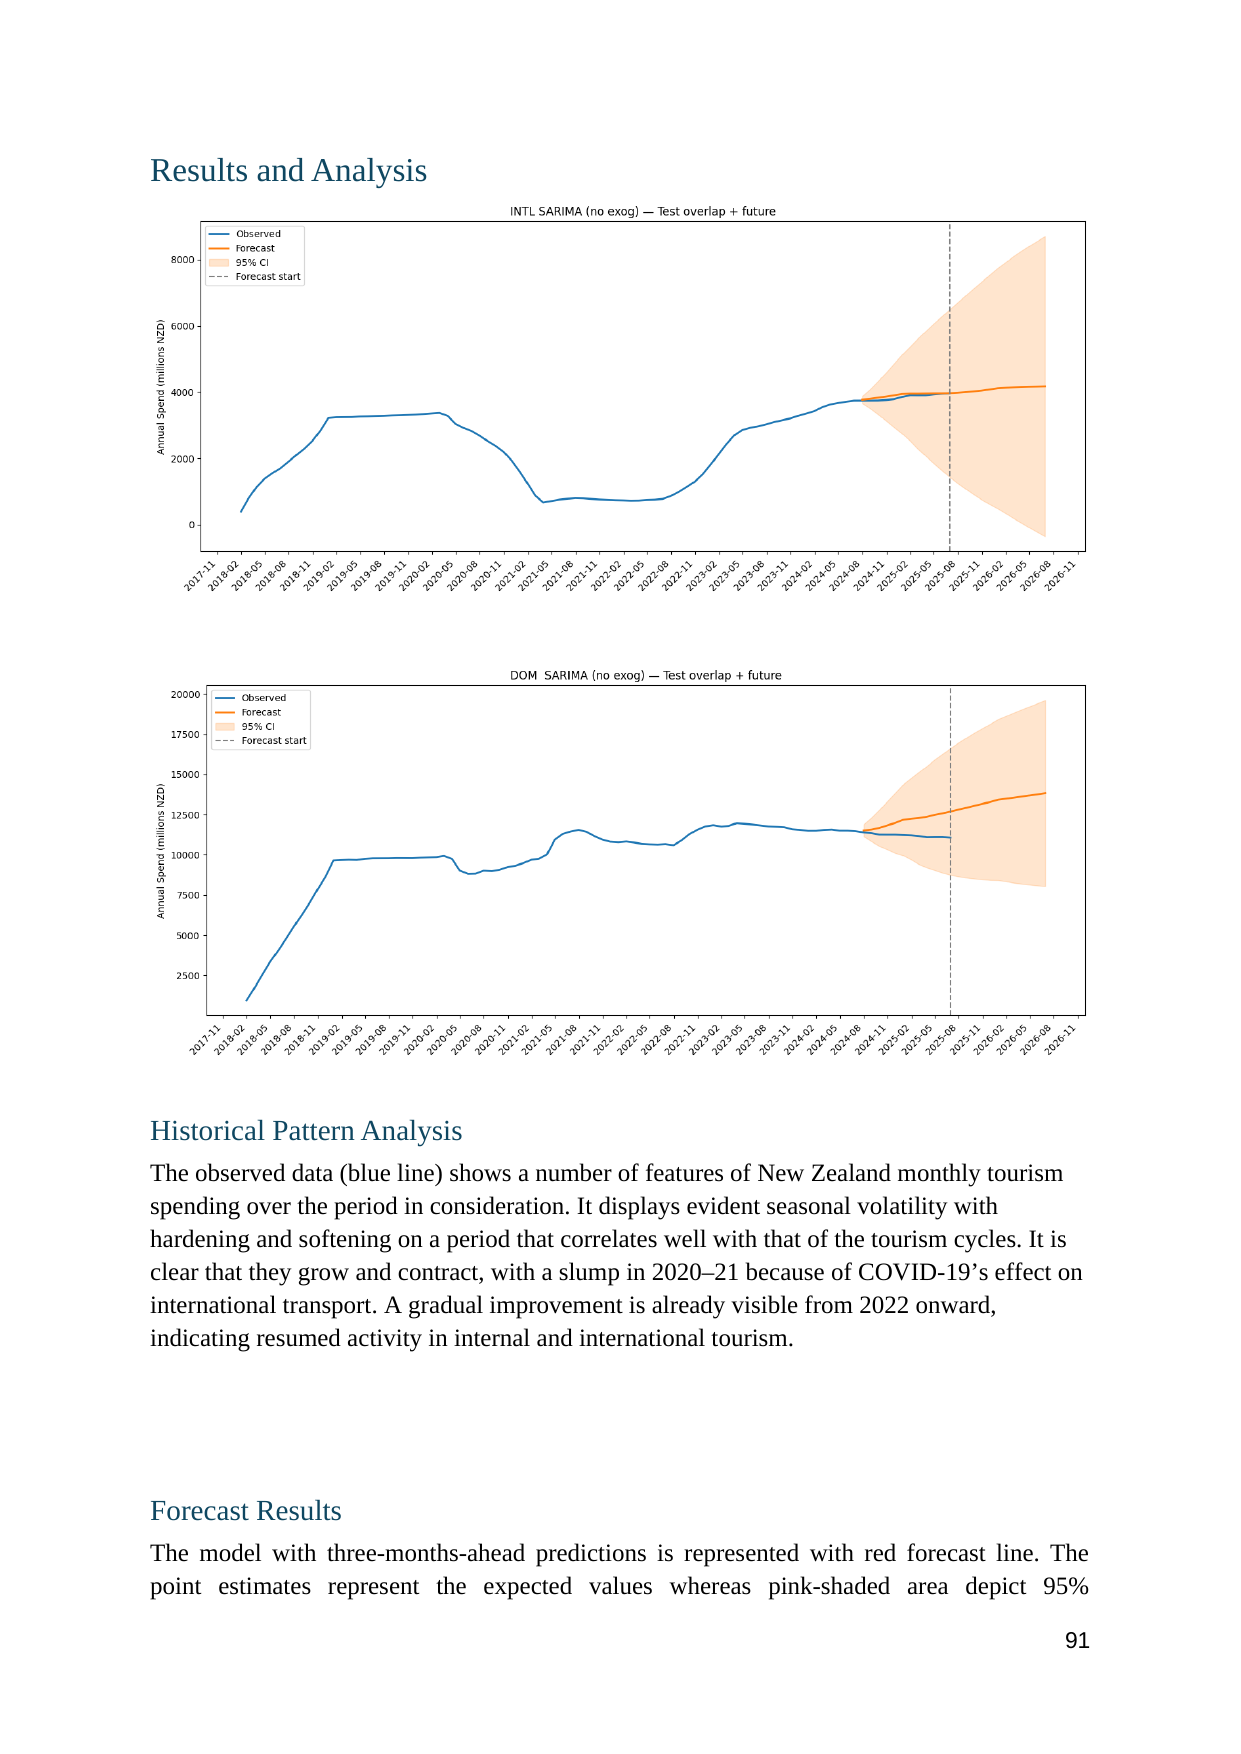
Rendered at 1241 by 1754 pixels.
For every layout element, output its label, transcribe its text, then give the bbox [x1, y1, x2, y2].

text The observed data (blue line) shows a number of features of New Zealand monthly tourism spending over the period in consideration. It displays evident seasonal volatility with hardening and softening on a period that correlates well with that of the tourism cycles. It is clear that they grow and contract, with a slump in 2020–21 because of COVID-19’s effect on international transport. A gradual improvement is already visible from 2022 onward, indicating resumed activity in internal and international tourism. [150, 1158, 1090, 1352]
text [150, 1538, 1090, 1599]
subtitle Historical Pattern Analysis [150, 1113, 1090, 1147]
picture [150, 663, 1091, 1063]
picture [150, 199, 1091, 599]
subtitle Forecast Results [150, 1493, 1090, 1527]
subtitle Results and Analysis [150, 150, 1090, 188]
